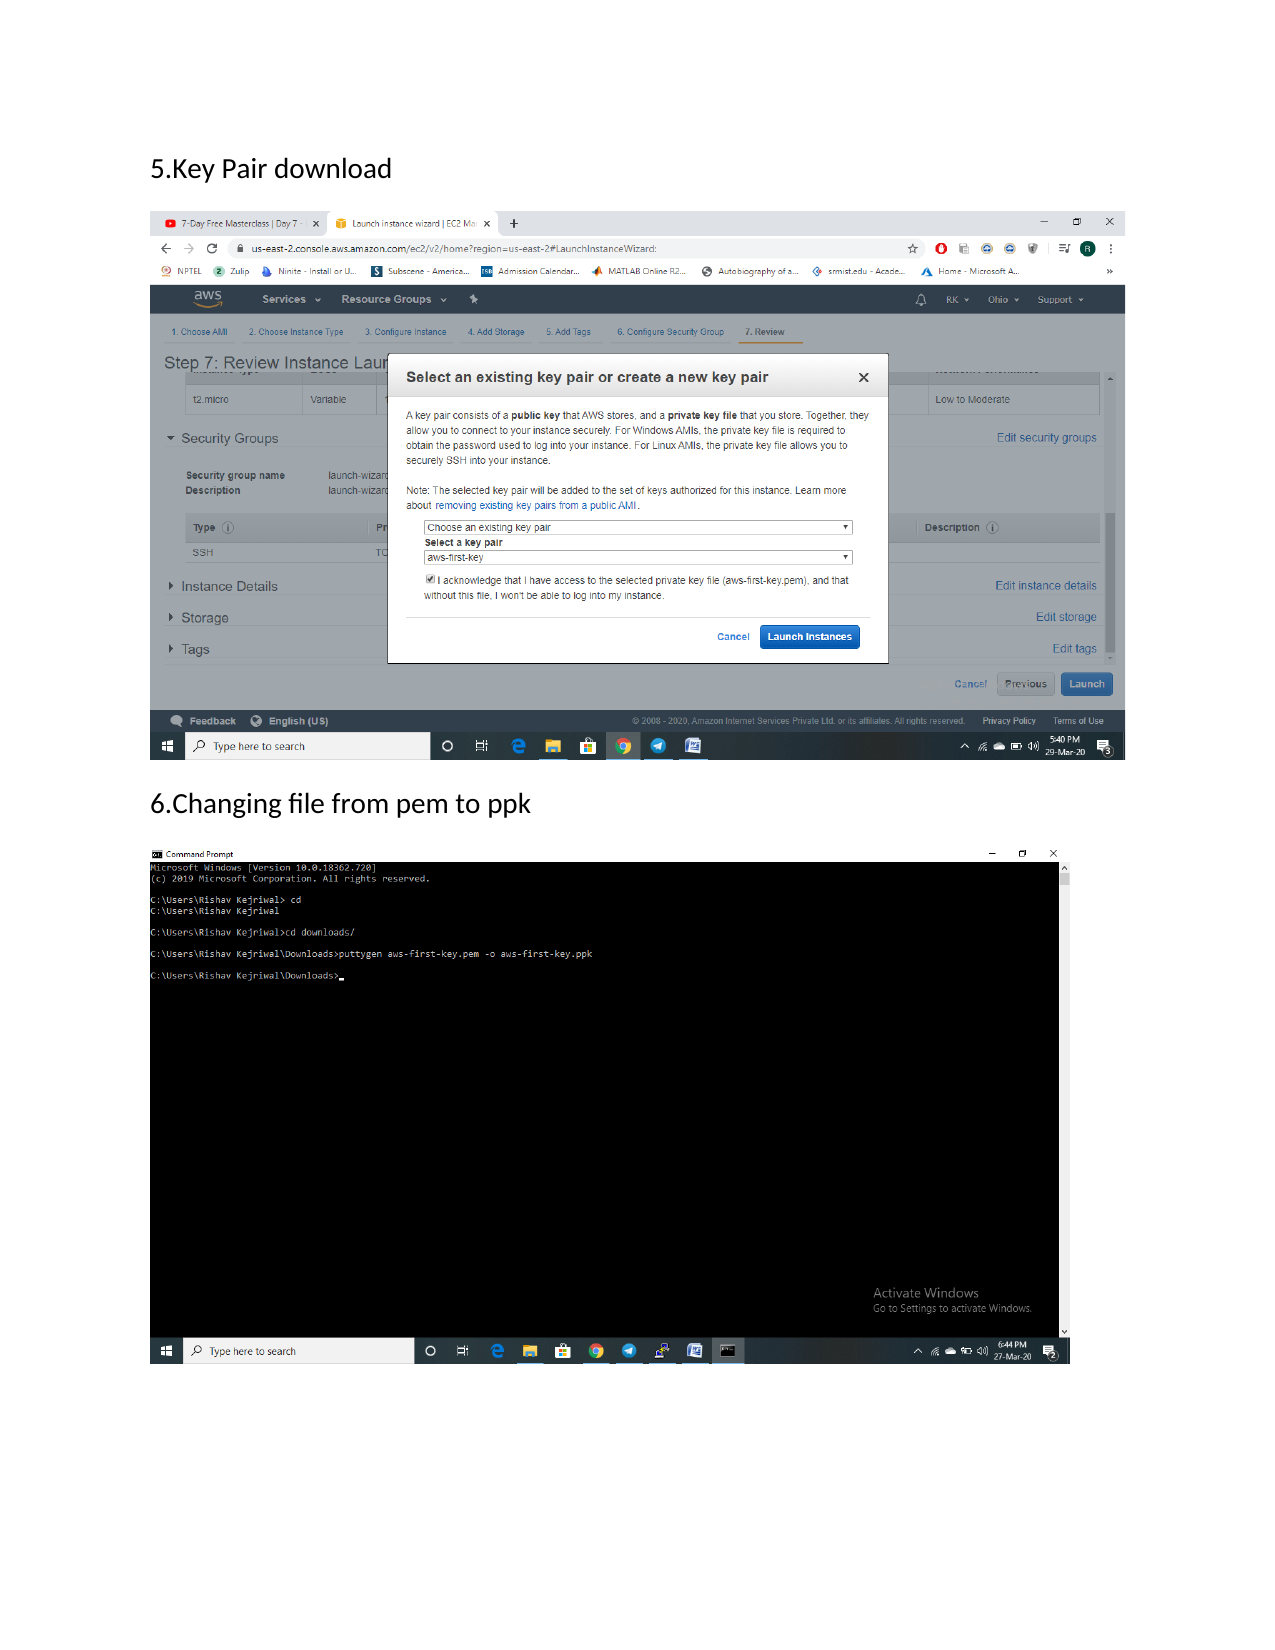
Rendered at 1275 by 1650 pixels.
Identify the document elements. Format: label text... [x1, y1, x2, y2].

text 6.Changing file from pem to ppk [150, 785, 1125, 821]
text 5.Key Pair download [150, 150, 1125, 186]
picture [150, 846, 1070, 1364]
picture [150, 211, 1125, 760]
